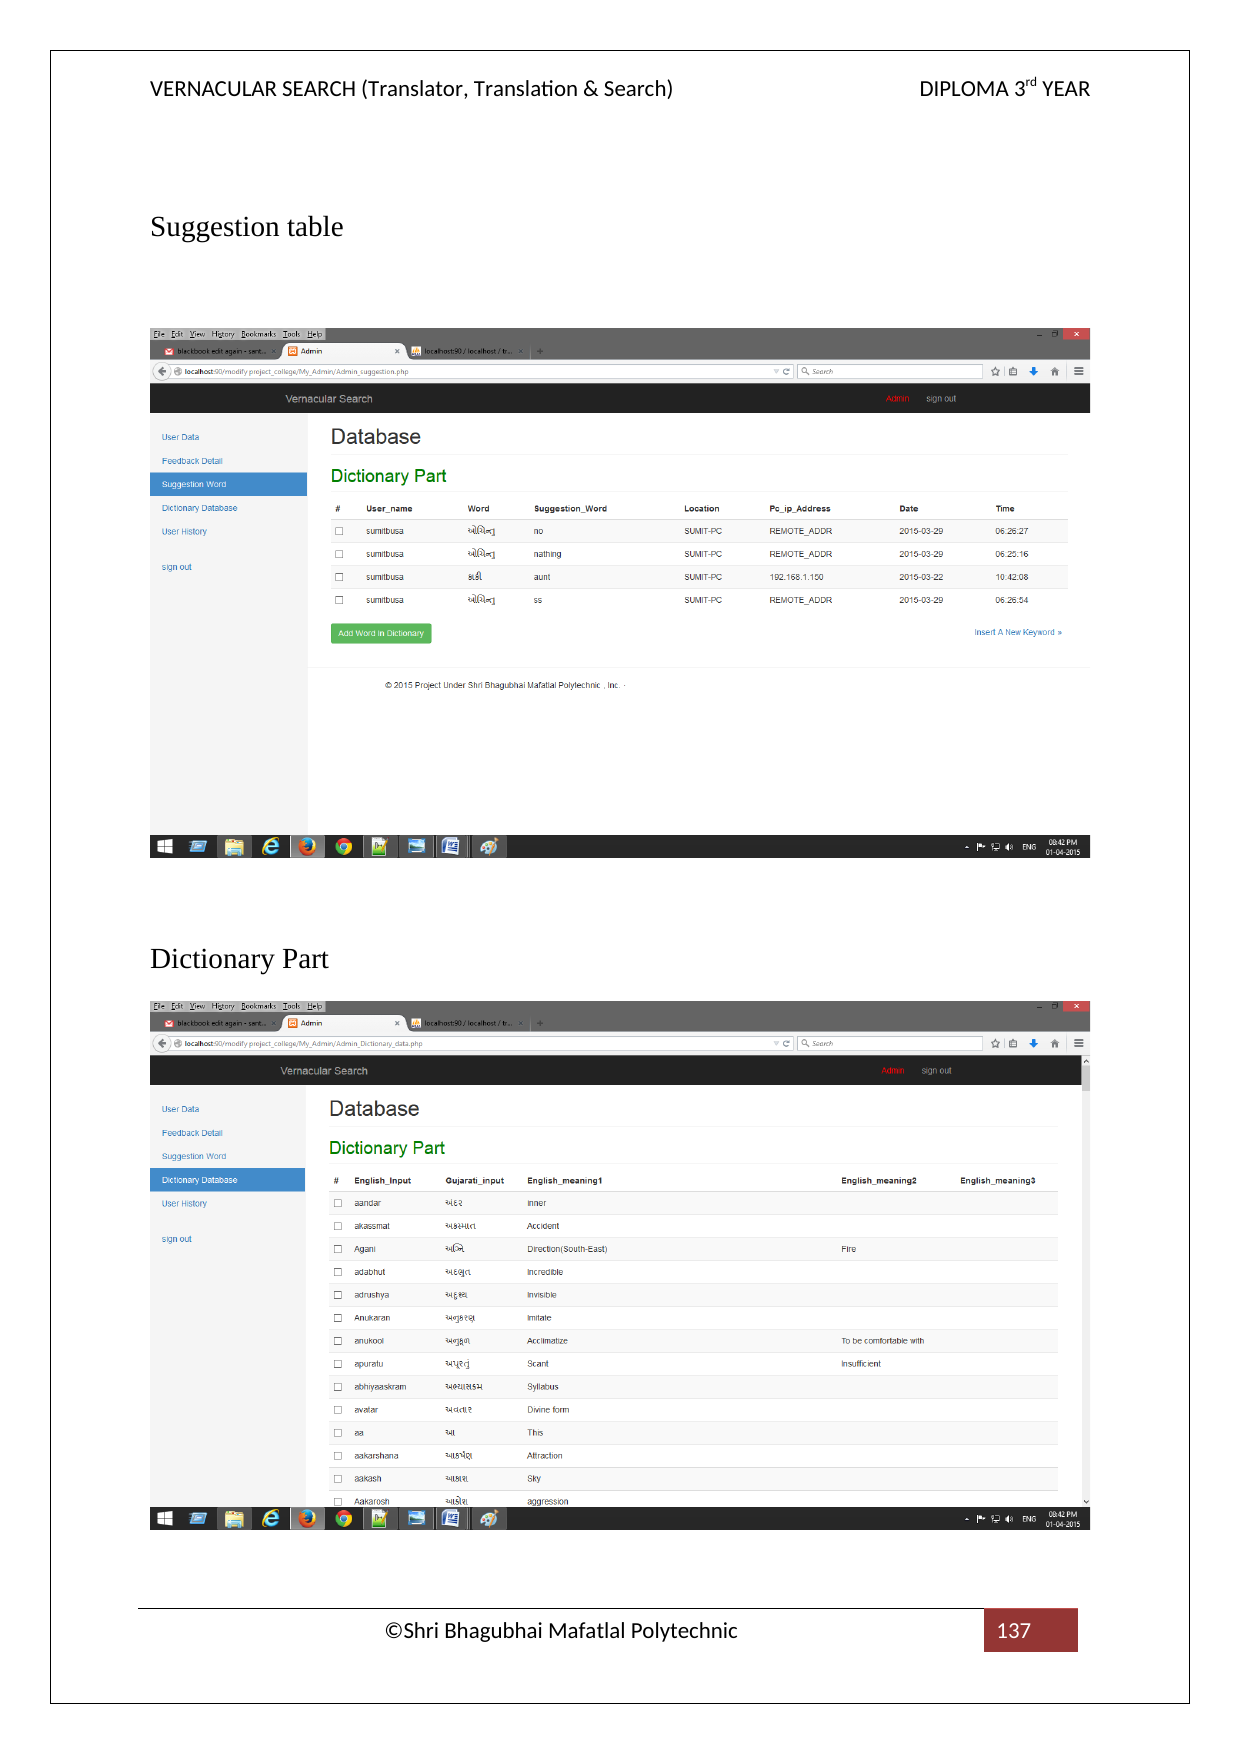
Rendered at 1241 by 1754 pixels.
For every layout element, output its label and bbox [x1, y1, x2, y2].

picture [150, 1001, 1091, 1530]
picture [150, 328, 1091, 858]
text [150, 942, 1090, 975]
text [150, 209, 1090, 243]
